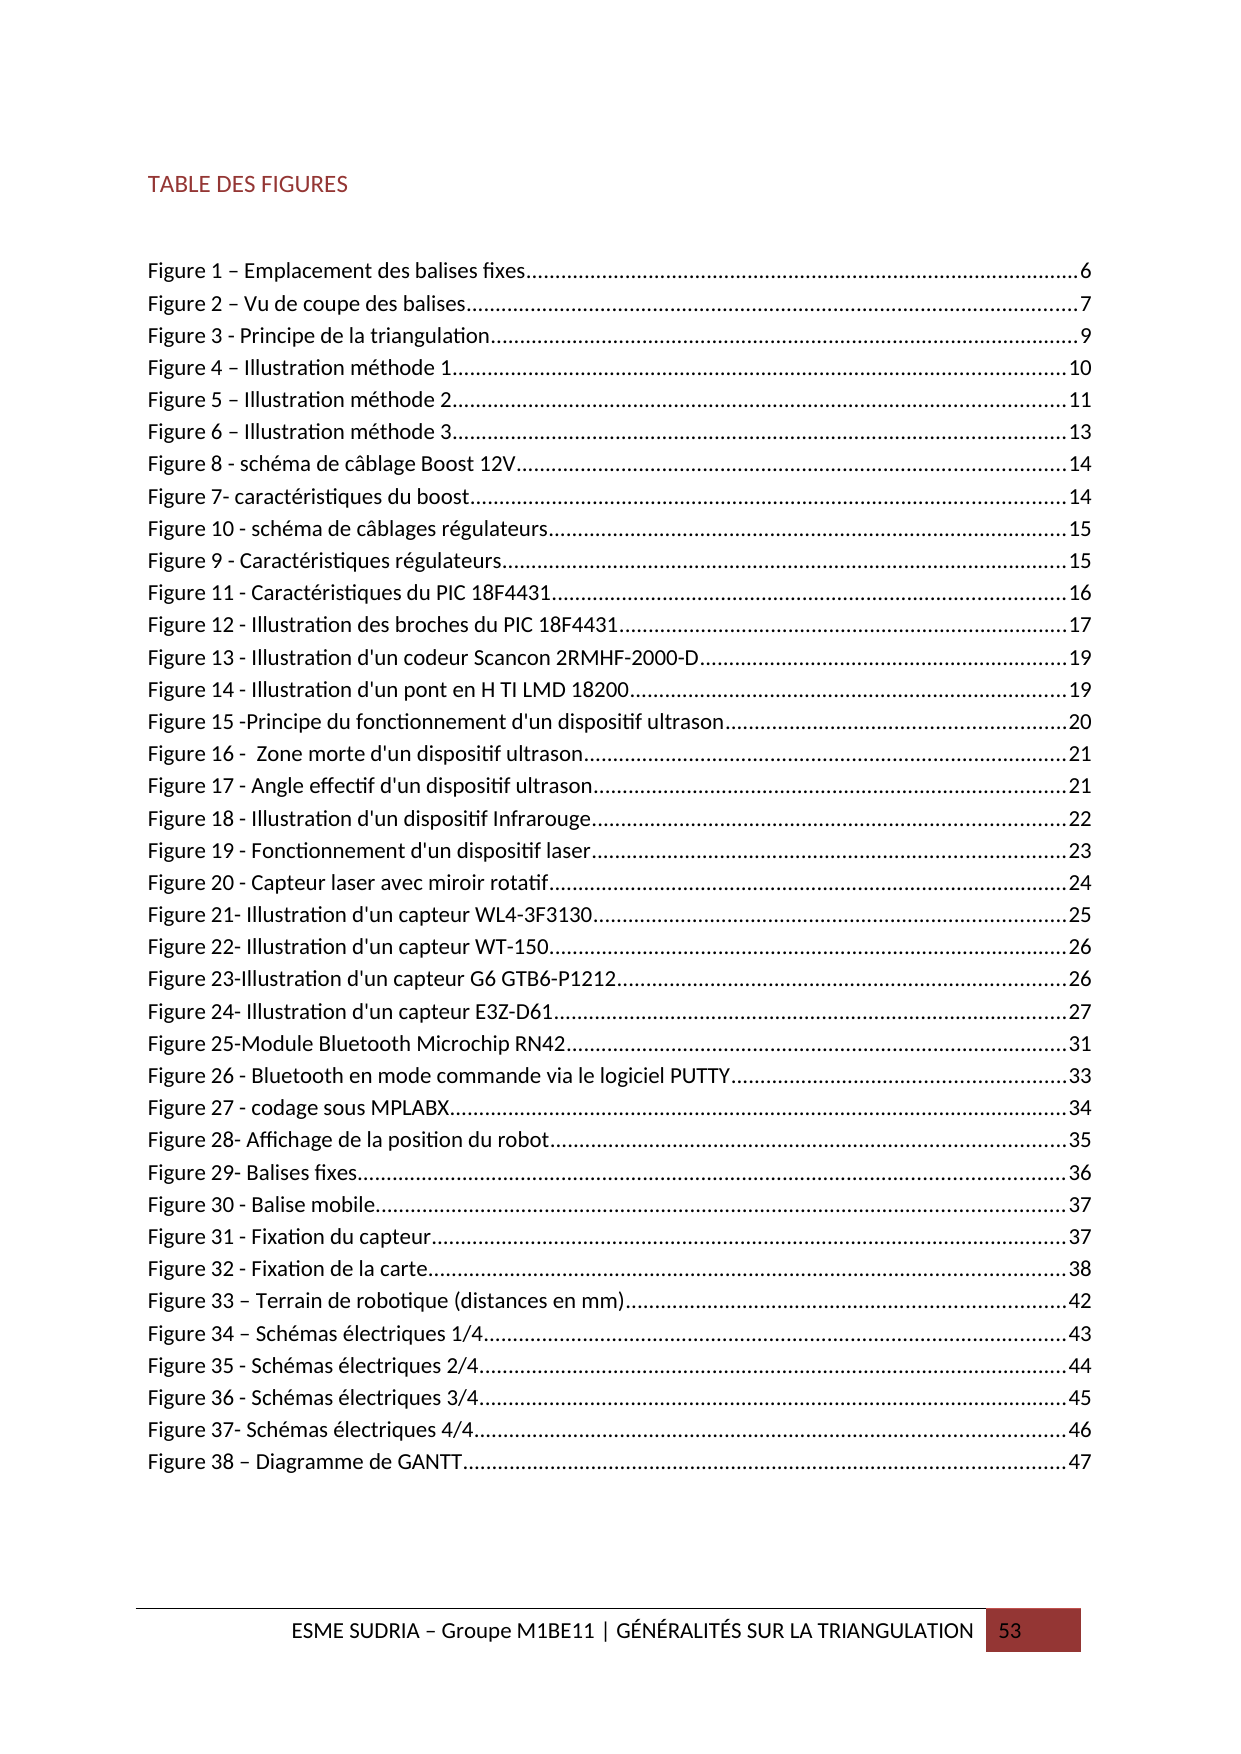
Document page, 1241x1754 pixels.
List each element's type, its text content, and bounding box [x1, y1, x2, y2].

text Figure 20 - Capteur laser avec miroir rotatif 24 [148, 868, 1093, 896]
text Figure 9 - Caractéristiques régulateurs 15 [148, 546, 1093, 574]
text Figure 21- Illustration d'un capteur WL4-3F3130 25 [148, 900, 1093, 928]
text Figure 35 - Schémas électriques 2/4 44 [148, 1351, 1093, 1379]
text Figure 22- Illustration d'un capteur WT-150 26 [148, 932, 1093, 960]
text Figure 17 - Angle effectif d'un dispositif ultrason 21 [148, 771, 1093, 799]
text Figure 10 - schéma de câblages régulateurs 15 [148, 514, 1093, 542]
text Figure 18 - Illustration d'un dispositif Infrarouge 22 [148, 804, 1093, 832]
text Figure 14 - Illustration d'un pont en H TI LMD 18200 19 [148, 675, 1093, 703]
text Figure 7- caractéristiques du boost 14 [148, 482, 1093, 510]
text Figure 6 – Illustration méthode 3 13 [148, 417, 1093, 445]
text Figure 12 - Illustration des broches du PIC 18F4431 17 [148, 611, 1093, 638]
text Figure 37- Schémas électriques 4/4 46 [148, 1415, 1093, 1443]
text Figure 26 - Bluetooth en mode commande via le logiciel PUTTY 33 [148, 1061, 1093, 1089]
text Figure 13 - Illustration d'un codeur Scancon 2RMHF-2000-D 19 [148, 643, 1093, 671]
text Figure 4 – Illustration méthode 1 10 [148, 353, 1093, 381]
text Figure 36 - Schémas électriques 3/4 45 [148, 1383, 1093, 1411]
text Figure 8 - schéma de câblage Boost 12V 14 [148, 449, 1093, 478]
text Figure 30 - Balise mobile 37 [148, 1190, 1093, 1218]
text Figure 11 - Caractéristiques du PIC 18F4431 16 [148, 578, 1093, 606]
text Figure 25-Module Bluetooth Microchip RN42 31 [148, 1029, 1093, 1057]
text Figure 15 -Principe du fonctionnement d'un dispositif ultrason 20 [148, 707, 1093, 735]
text Figure 1 – Emplacement des balises fixes 6 [148, 256, 1093, 284]
text Figure 24- Illustration d'un capteur E3Z-D61 27 [148, 997, 1093, 1025]
subtitle TABLE DES FIGURES [148, 168, 1093, 199]
text Figure 19 - Fonctionnement d'un dispositif laser 23 [148, 836, 1093, 864]
text Figure 5 – Illustration méthode 2 11 [148, 385, 1093, 413]
text Figure 3 - Principe de la triangulation 9 [148, 321, 1093, 349]
text Figure 38 – Diagramme de GANTT 47 [148, 1447, 1093, 1475]
text Figure 2 – Vu de coupe des balises 7 [148, 289, 1093, 317]
text Figure 29- Balises fixes 36 [148, 1158, 1093, 1186]
text Figure 31 - Fixation du capteur 37 [148, 1222, 1093, 1250]
text Figure 27 - codage sous MPLABX 34 [148, 1093, 1093, 1121]
text Figure 32 - Fixation de la carte 38 [148, 1254, 1093, 1282]
text Figure 34 – Schémas électriques 1/4 43 [148, 1319, 1093, 1347]
text Figure 28- Affichage de la position du robot 35 [148, 1126, 1093, 1153]
text Figure 33 – Terrain de robotique (distances en mm) 42 [148, 1286, 1093, 1314]
text Figure 23-Illustration d'un capteur G6 GTB6-P1212 26 [148, 964, 1093, 993]
text Figure 16 - Zone morte d'un dispositif ultrason 21 [148, 739, 1093, 767]
